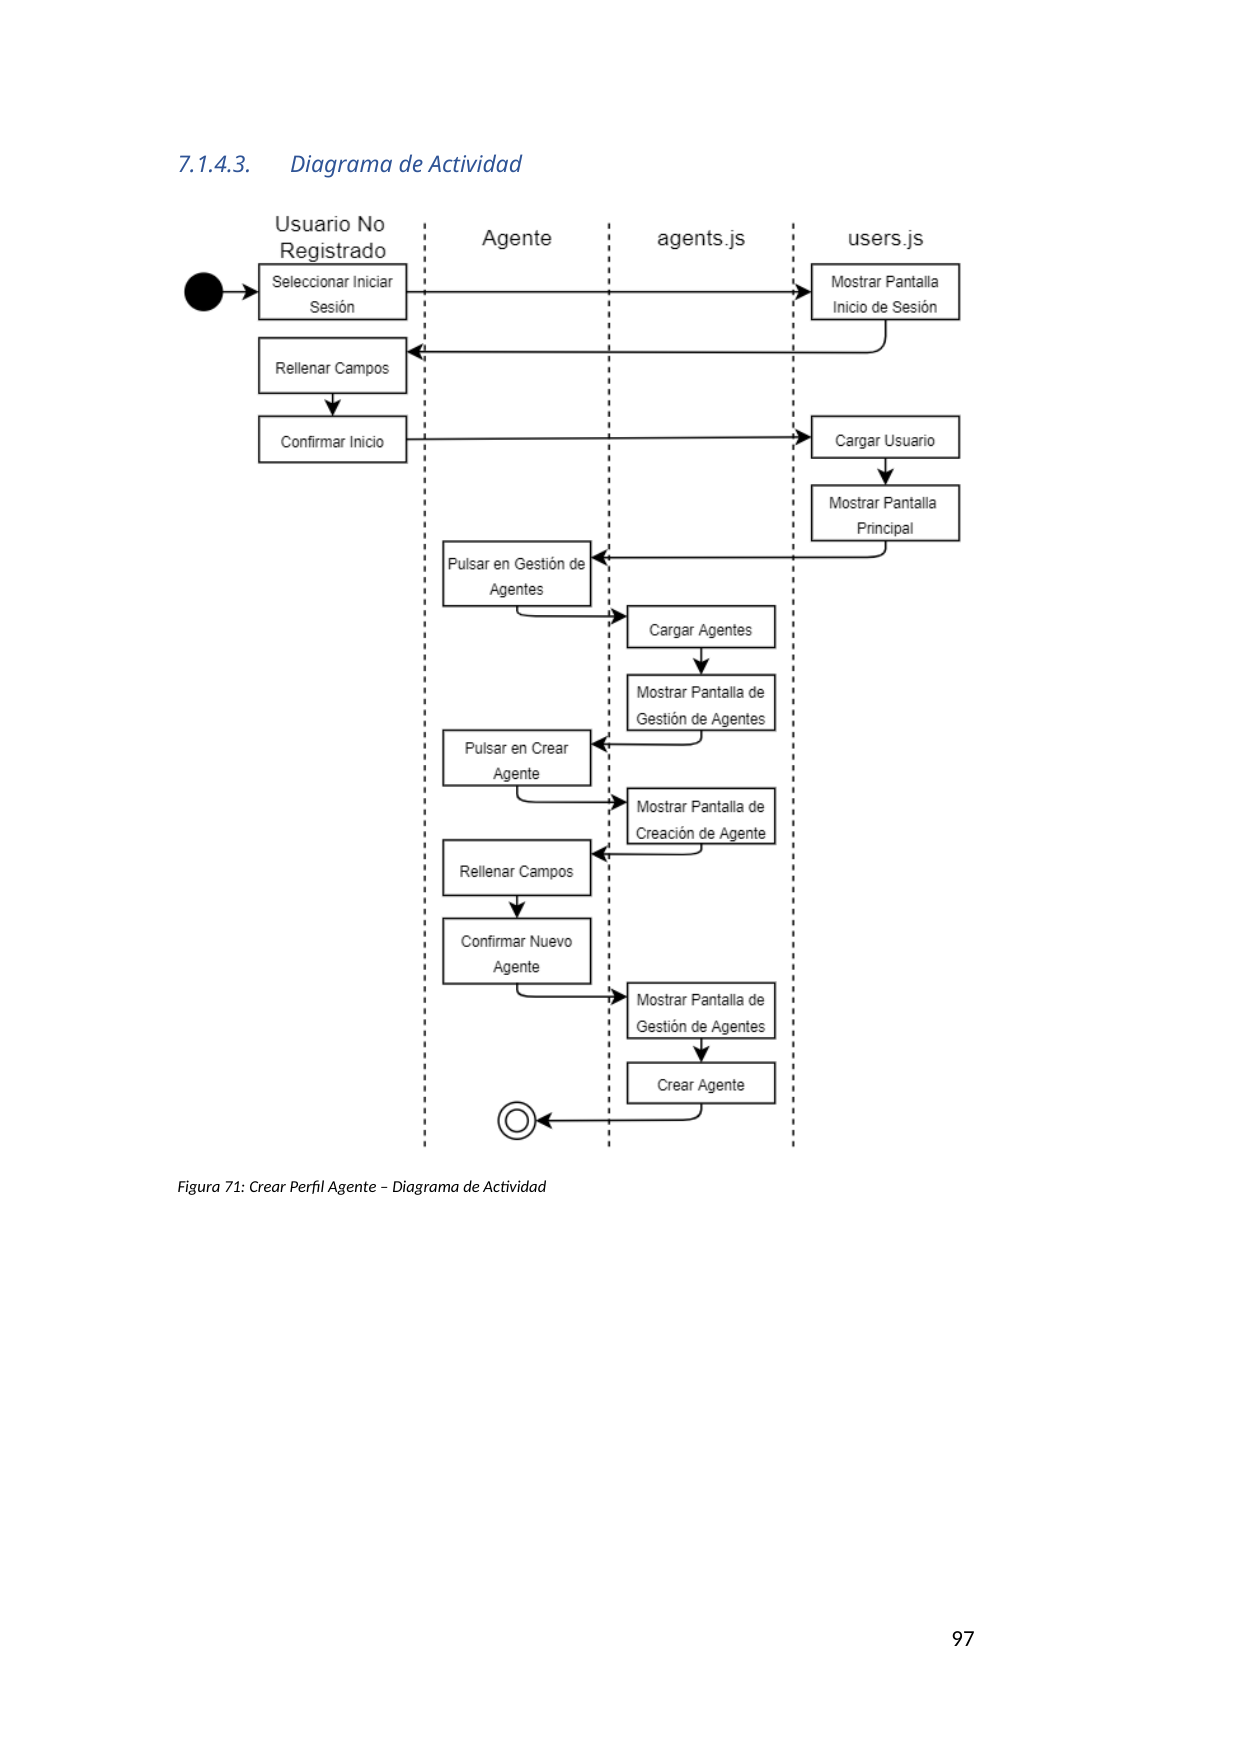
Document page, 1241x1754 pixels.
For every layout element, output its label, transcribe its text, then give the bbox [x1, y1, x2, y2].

picture [177, 206, 975, 1158]
text Figura 71: Crear Perfil Agente – Diagrama de Actividad [177, 1176, 974, 1196]
subtitle Diagrama de Actividad [177, 148, 974, 179]
